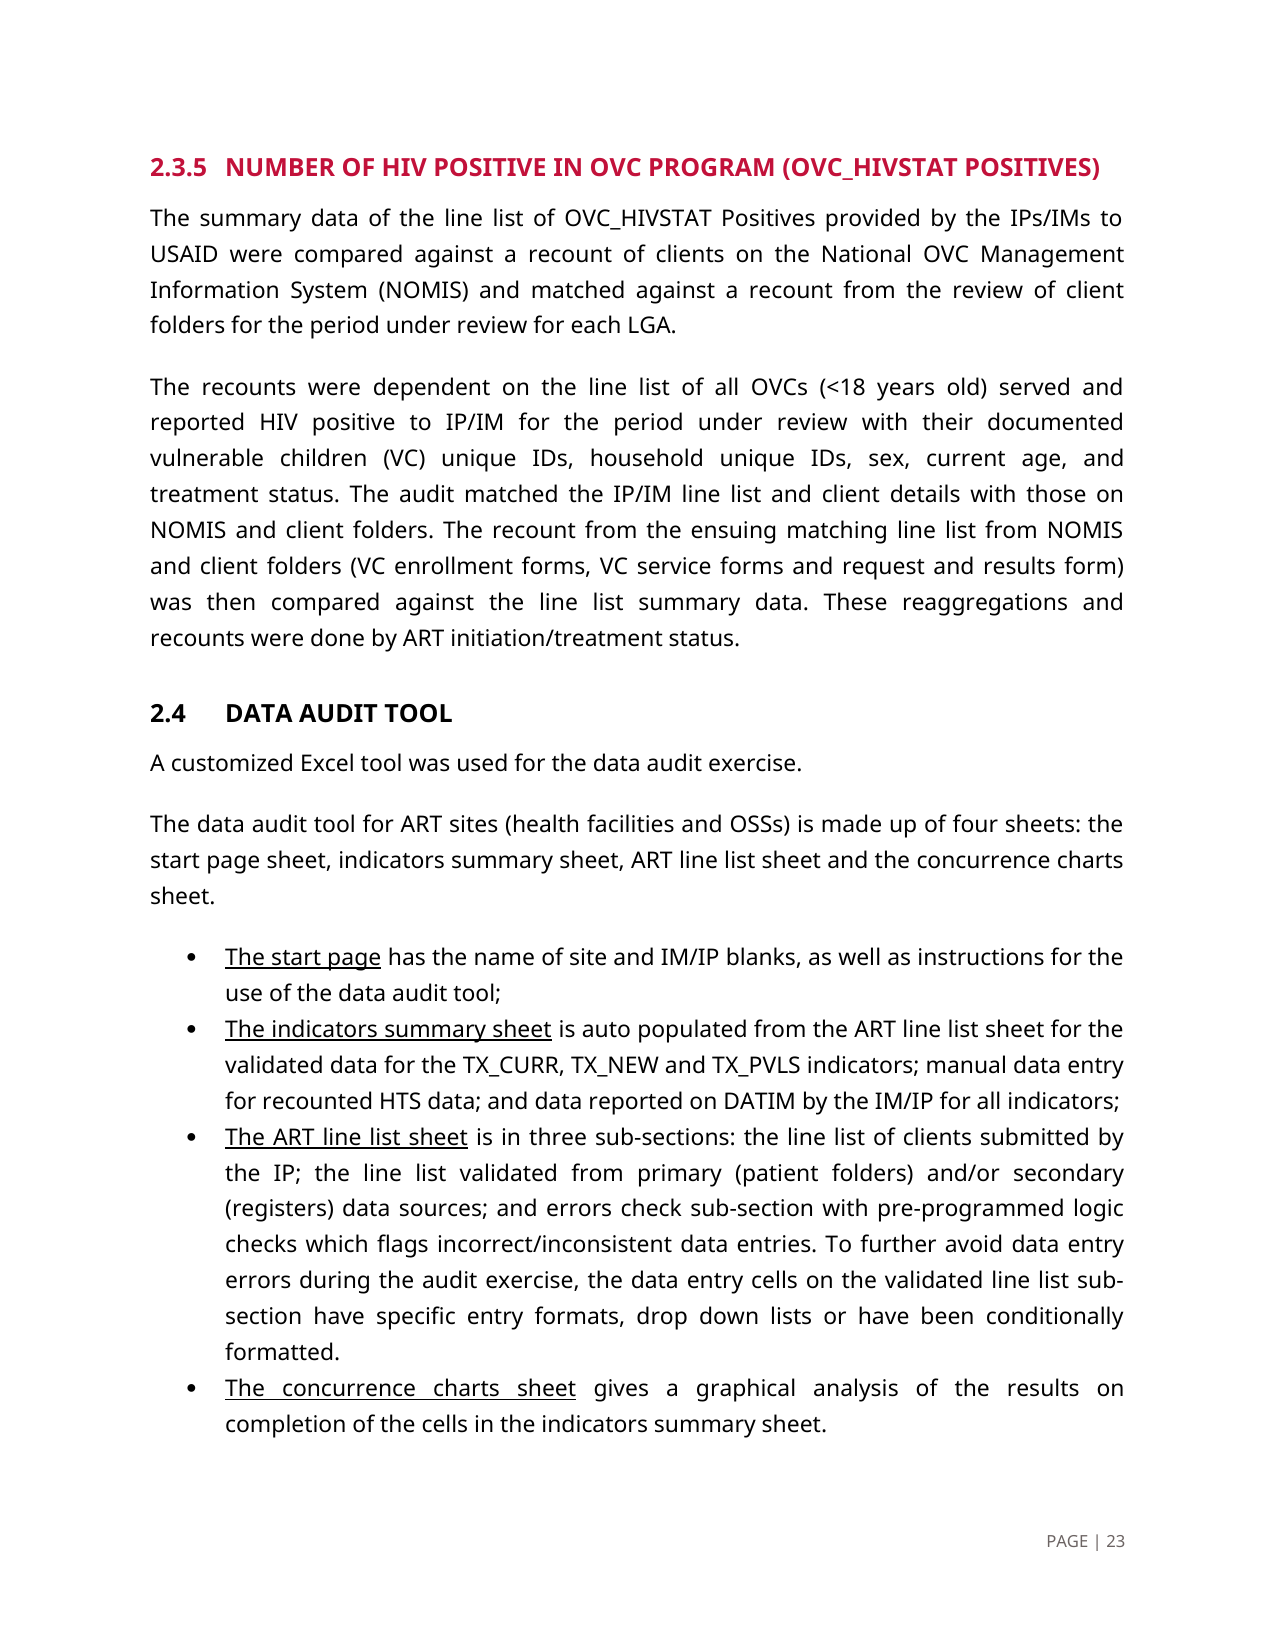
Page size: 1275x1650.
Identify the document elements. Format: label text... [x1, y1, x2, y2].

text A customized Excel tool was used for the data audit exercise. [150, 747, 1125, 778]
list The ART line list sheet is in three sub-sections: the line list of clients submitted by the IP; the line list validated from primary (patient folders) and/or secondary (registers) data sources; and errors check sub-section with pre-programmed logic checks which flags incorrect/inconsistent data entries. To further avoid data entry errors during the audit exercise, the data entry cells on the validated line list sub-section have specific entry formats, drop down lists or have been conditionally formatted. [187, 1121, 1125, 1367]
list The indicators summary sheet is auto populated from the ART line list sheet for the validated data for the TX_CURR, TX_NEW and TX_PVLS indicators; manual data entry for recounted HTS data; and data reported on DATIM by the IM/IP for all indicators; [187, 1013, 1125, 1116]
text The data audit tool for ART sites (health facilities and OSSs) is made up of four sheets: the start page sheet, indicators summary sheet, ART line list sheet and the concurrence charts sheet. [150, 808, 1125, 911]
subtitle 2.4 DATA AUDIT TOOL [150, 695, 1125, 729]
list The start page has the name of site and IM/IP blanks, as well as instructions for the use of the data audit tool; [187, 941, 1125, 1008]
subtitle 2.3.5 Number of HIV POSITIVE IN OVc program (OVC_HIVSTAT Positives) [150, 150, 1125, 184]
text The summary data of the line list of OVC_HIVSTAT Positives provided by the IPs/IMs to USAID were compared against a recount of clients on the National OVC Management Information System (NOMIS) and matched against a recount from the review of client folders for the period under review for each LGA. [150, 202, 1125, 341]
list The concurrence charts sheet gives a graphical analysis of the results on completion of the cells in the indicators summary sheet. [187, 1372, 1125, 1439]
text The recounts were dependent on the line list of all OVCs (<18 years old) served and reported HIV positive to IP/IM for the period under review with their documented vulnerable children (VC) unique IDs, household unique IDs, sex, current age, and treatment status. The audit matched the IP/IM line list and client details with those on NOMIS and client folders. The recount from the ensuing matching line list from NOMIS and client folders (VC enrollment forms, VC service forms and request and results form) was then compared against the line list summary data. These reaggregations and recounts were done by ART initiation/treatment status. [150, 370, 1125, 653]
